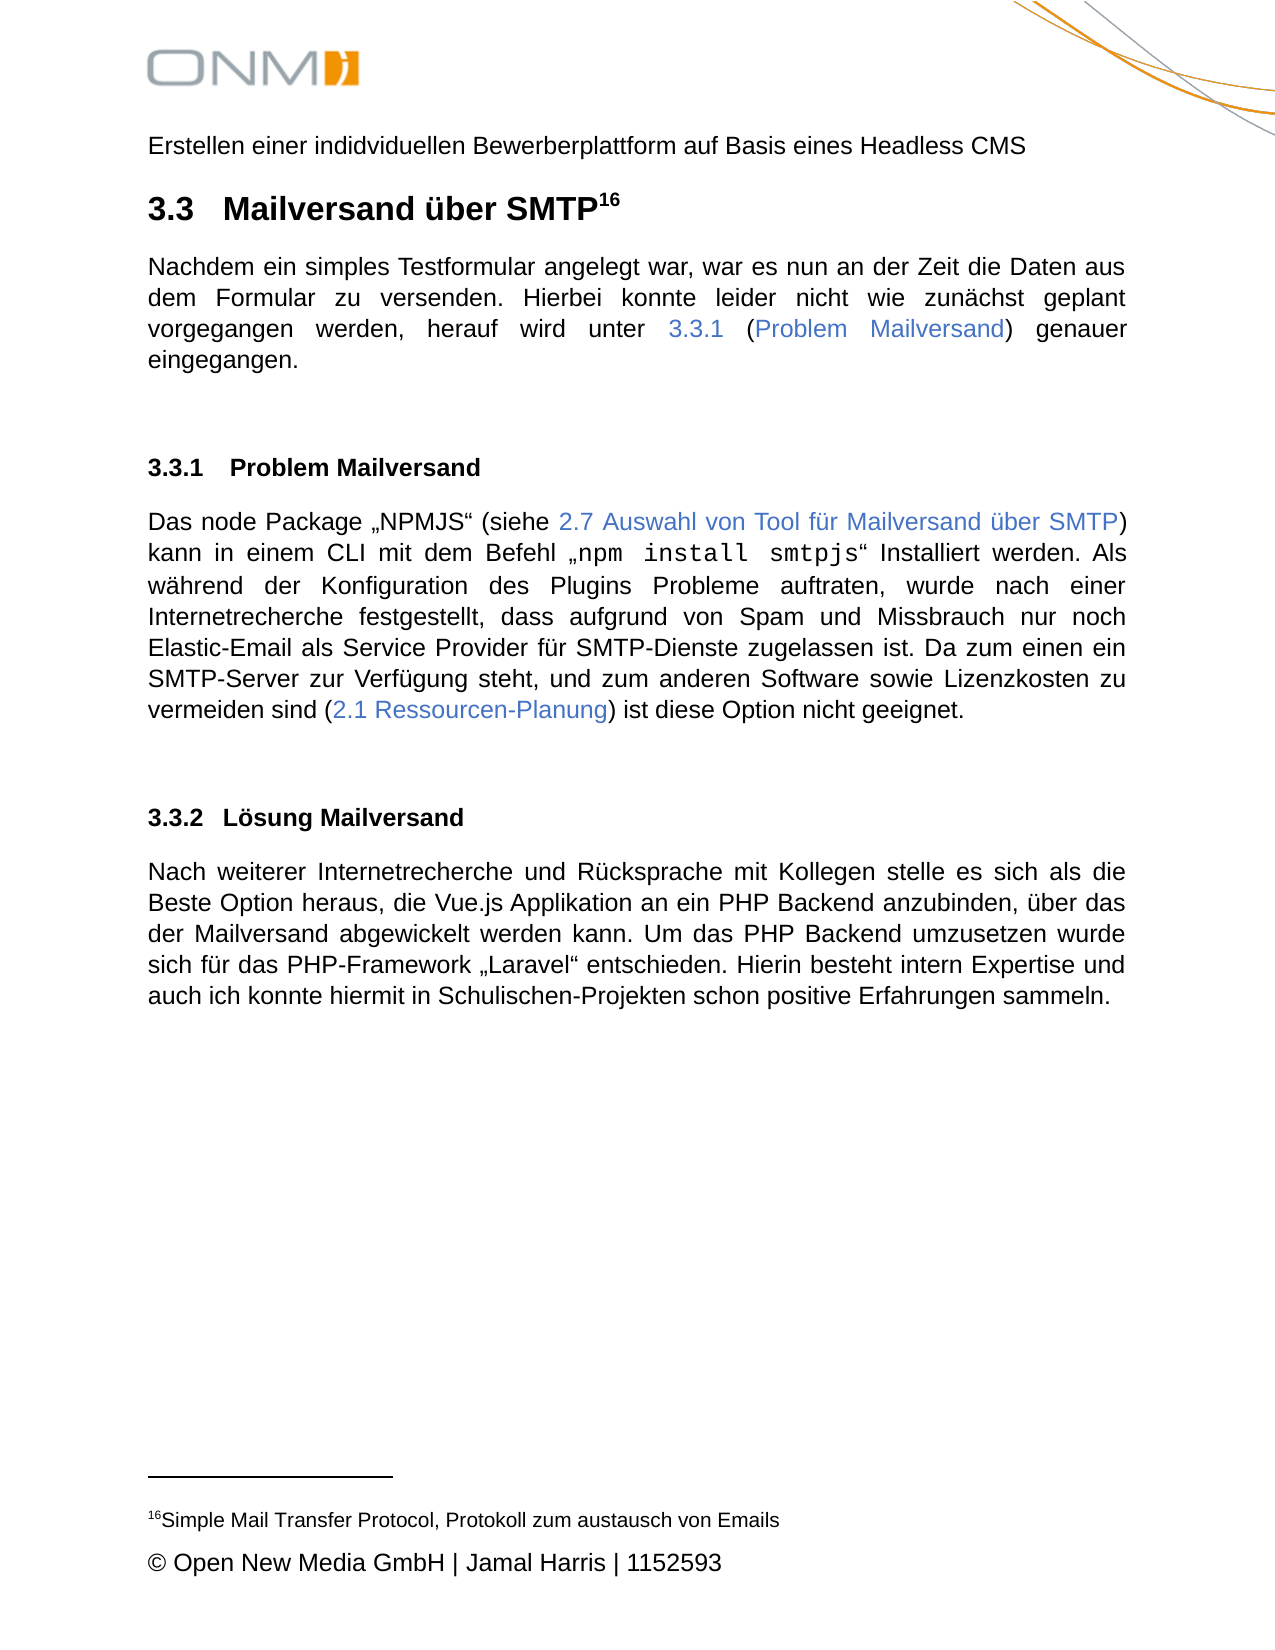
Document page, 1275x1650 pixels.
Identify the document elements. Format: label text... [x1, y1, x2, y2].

picture [116, 0, 413, 104]
text Nach weiterer Internetrecherche und Rücksprache mit Kollegen stelle es sich als die Beste Option heraus, die Vue.js Applikation an ein PHP Backend anzubinden, über das der Mailversand abgewickelt werden kann. Um das PHP Backend umzusetzen wurde sich für das PHP-Framework „Laravel“ entschieden. Hierin besteht intern Expertise und auch ich konnte hiermit in Schulischen-Projekten schon positive Erfahrungen sammeln. [148, 857, 1127, 1010]
subtitle Mailversand über SMTP [148, 189, 1127, 227]
subtitle Lösung Mailversand [148, 803, 1127, 832]
subtitle Problem Mailversand [148, 453, 1127, 482]
picture [1000, 1, 1275, 147]
text Das node Package „NPMJS“ (siehe 2.7 Auswahl von Tool für Mailverand über SMTP) kann in einem CLI mit dem Befehl „npm install smtpjs“ Installiert werden. Als während der Konfiguration des Plugins Probleme auftraten, wurde nach einer Internetrecherche festgestellt, dass aufgrund von Spam und Missbrauch nur noch Elastic-Email als Service Provider für SMTP-Dienste zugelassen ist. Da zum einen ein SMTP-Server zur Verfügung steht, und zum anderen Software sowie Lizenzkosten zu vermeiden sind (2.1 Resourcen Planung) ist diese Option nicht geeignet. [148, 507, 1127, 724]
text Nachdem ein simples Testformular angelegt war, war es nun an der Zeit die Daten aus dem Formular zu versenden. Hierbei konnte leider nicht wie zunächst geplant vorgegangen werden, herauf wird unter 3.3.1 (Problem Mailverand) genauer eingegangen. [148, 252, 1127, 374]
